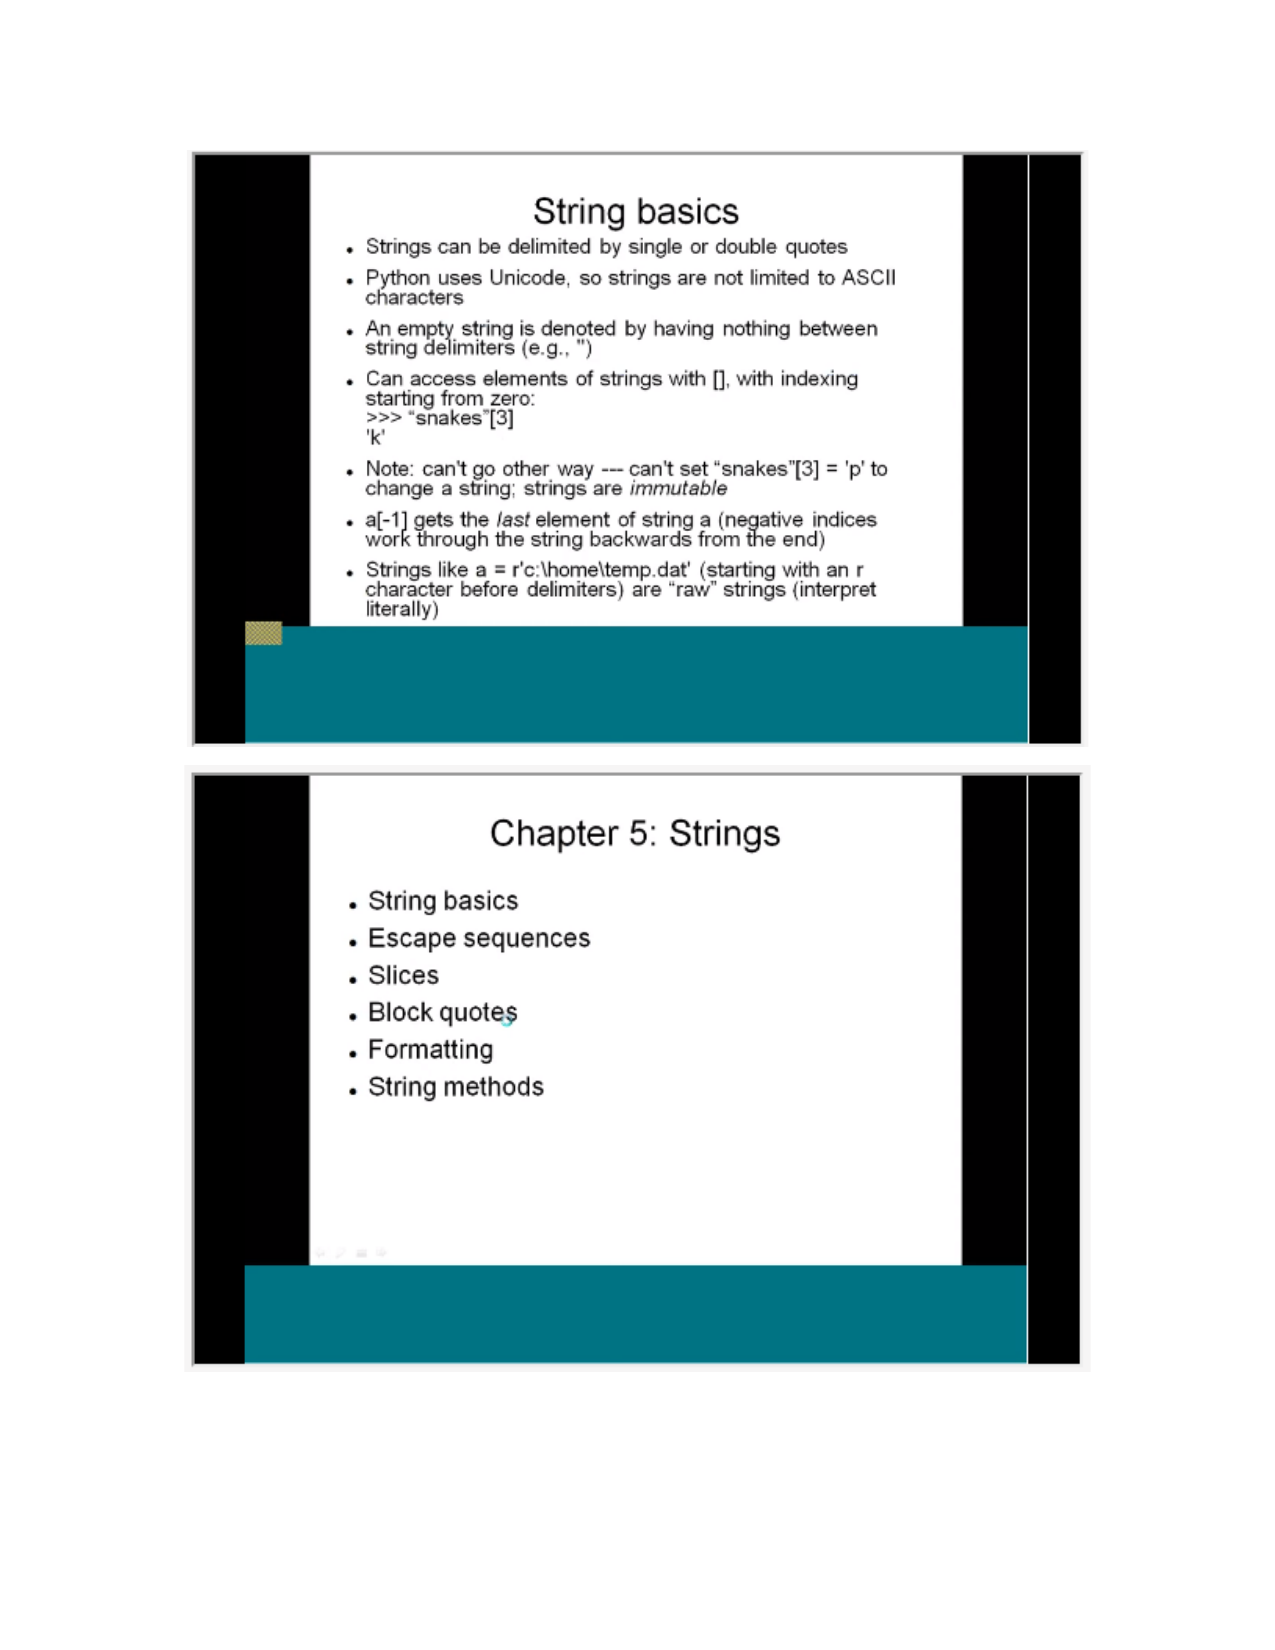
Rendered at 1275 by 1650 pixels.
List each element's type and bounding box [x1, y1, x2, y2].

picture [184, 765, 1091, 1372]
picture [186, 150, 1089, 747]
